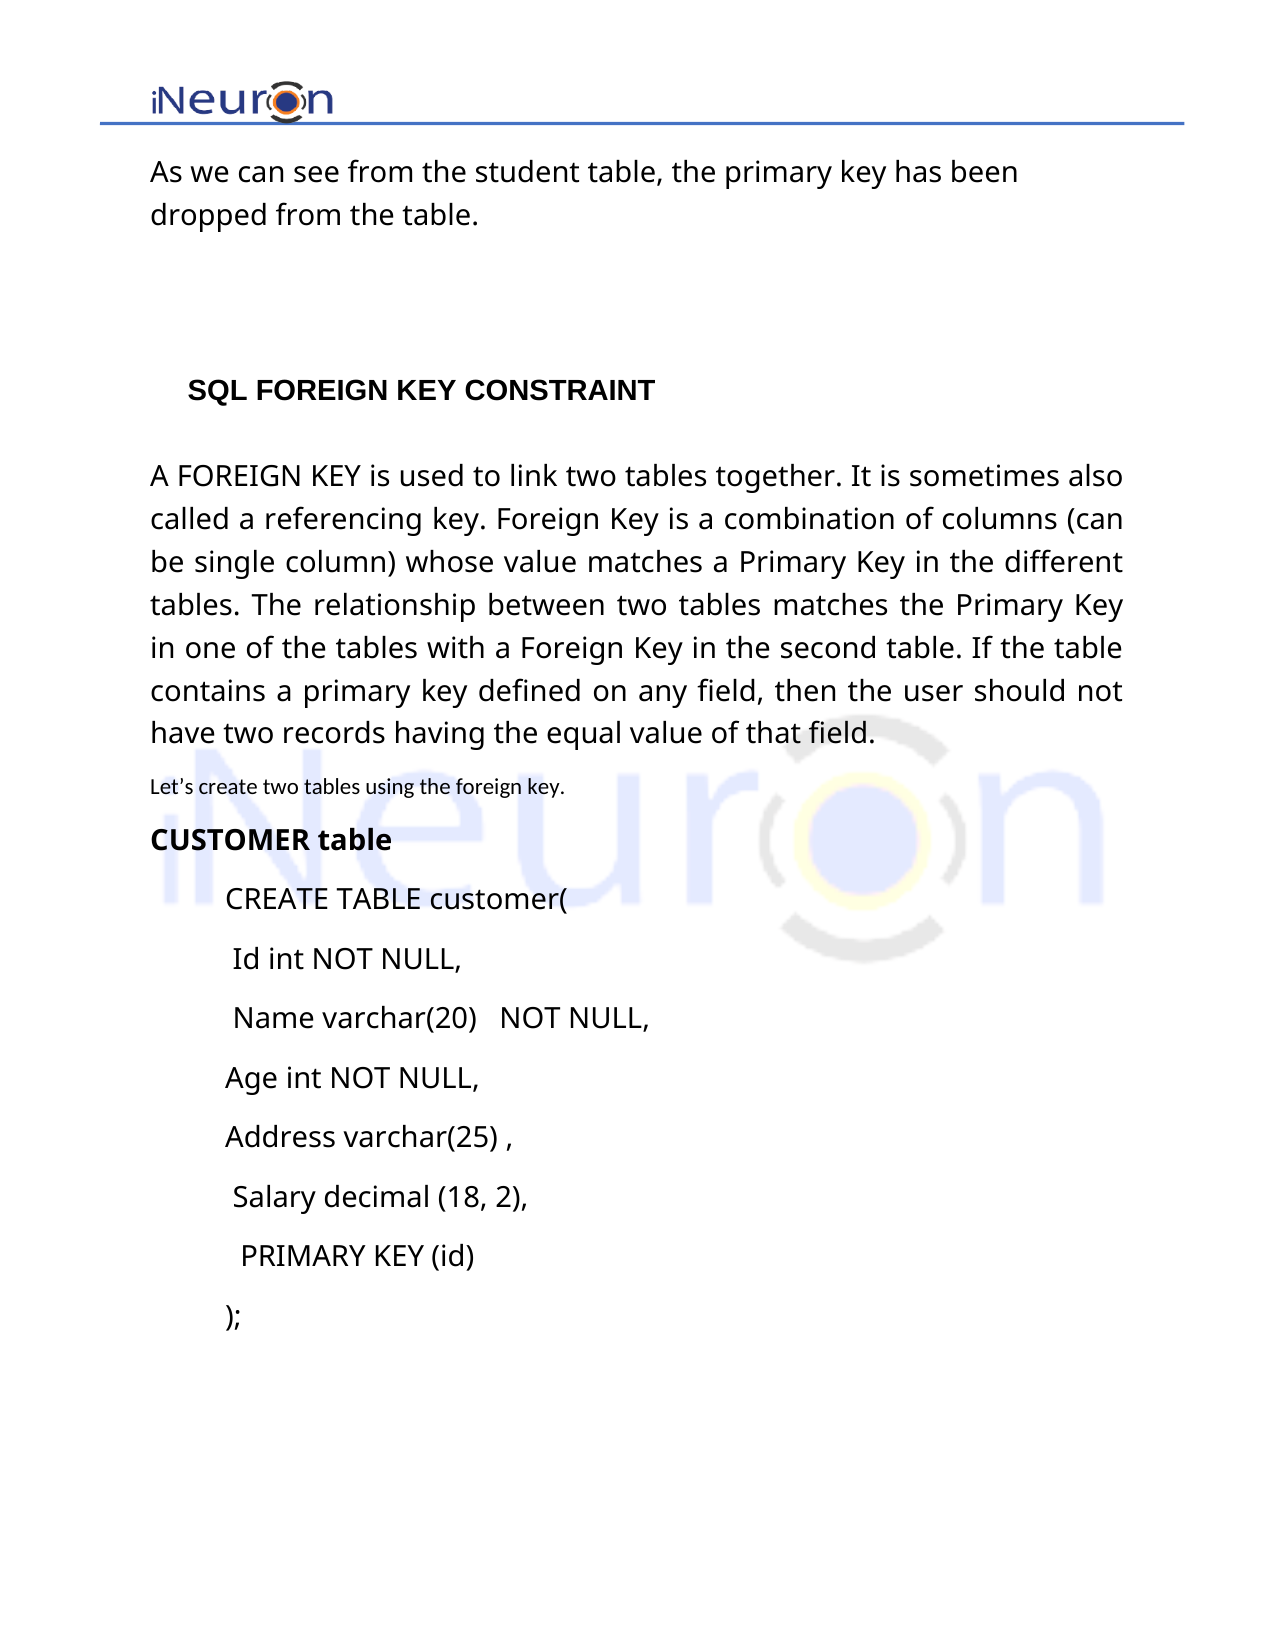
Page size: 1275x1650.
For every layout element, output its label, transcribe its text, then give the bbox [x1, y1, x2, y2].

text Age int NOT NULL, [150, 1057, 1125, 1097]
subtitle SQL FOREIGN KEY CONSTRAINT [187, 373, 1125, 406]
text ); [150, 1295, 1125, 1334]
picture [150, 75, 335, 124]
text CUSTOMER table [150, 819, 1125, 859]
text A FOREIGN KEY is used to link two tables together. It is sometimes also called a referencing key. Foreign Key is a combination of columns (can be single column) whose value matches a Primary Key in the different tables. The relationship between two tables matches the Primary Key in one of the tables with a Foreign Key in the second table. If the table contains a primary key defined on any field, then the user should not have two records having the equal value of that field. [150, 456, 1125, 752]
text Name varchar(20) NOT NULL, [150, 997, 1125, 1037]
text CREATE TABLE customer( [150, 878, 1125, 918]
text Salary decimal (18, 2), [150, 1176, 1125, 1216]
text Address varchar(25) , [150, 1116, 1125, 1156]
text Id int NOT NULL, [150, 938, 1125, 978]
text As we can see from the student table, the primary key has been dropped from the table. [150, 151, 1125, 234]
text PRIMARY KEY (id) [150, 1235, 1125, 1275]
text Let’s create two tables using the foreign key. [150, 772, 1125, 800]
